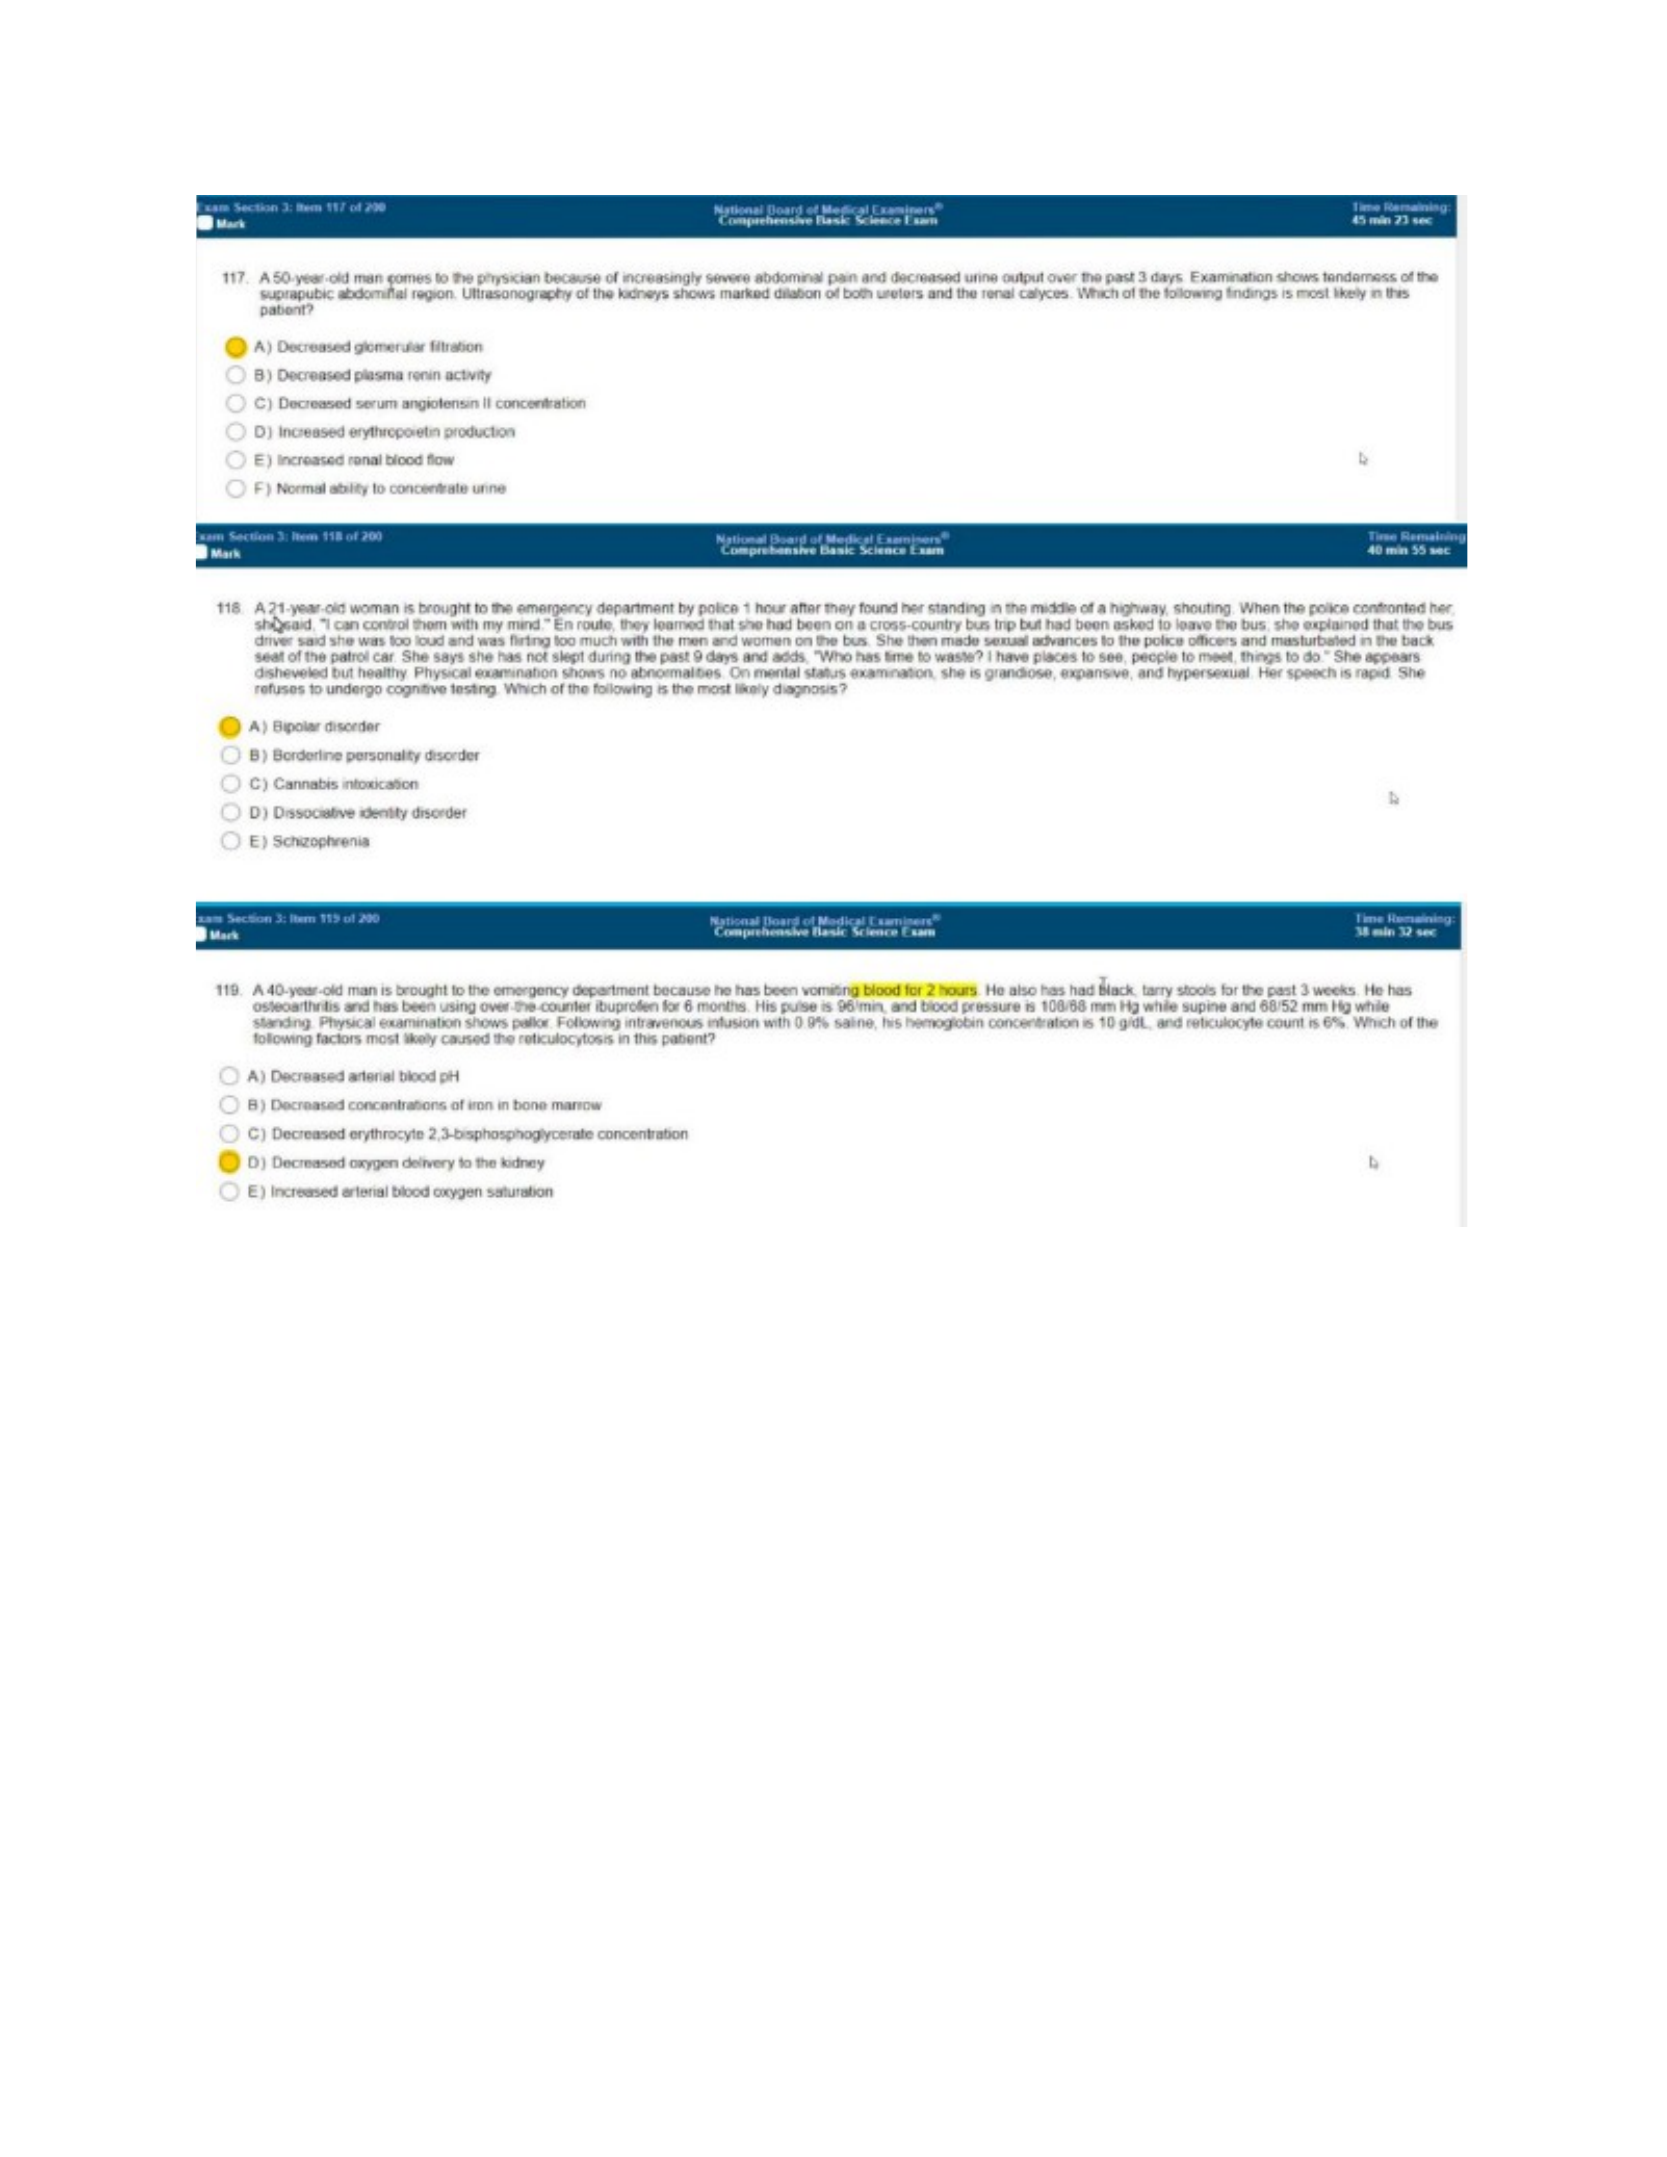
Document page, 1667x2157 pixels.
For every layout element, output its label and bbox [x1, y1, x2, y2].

picture [195, 195, 1468, 1227]
